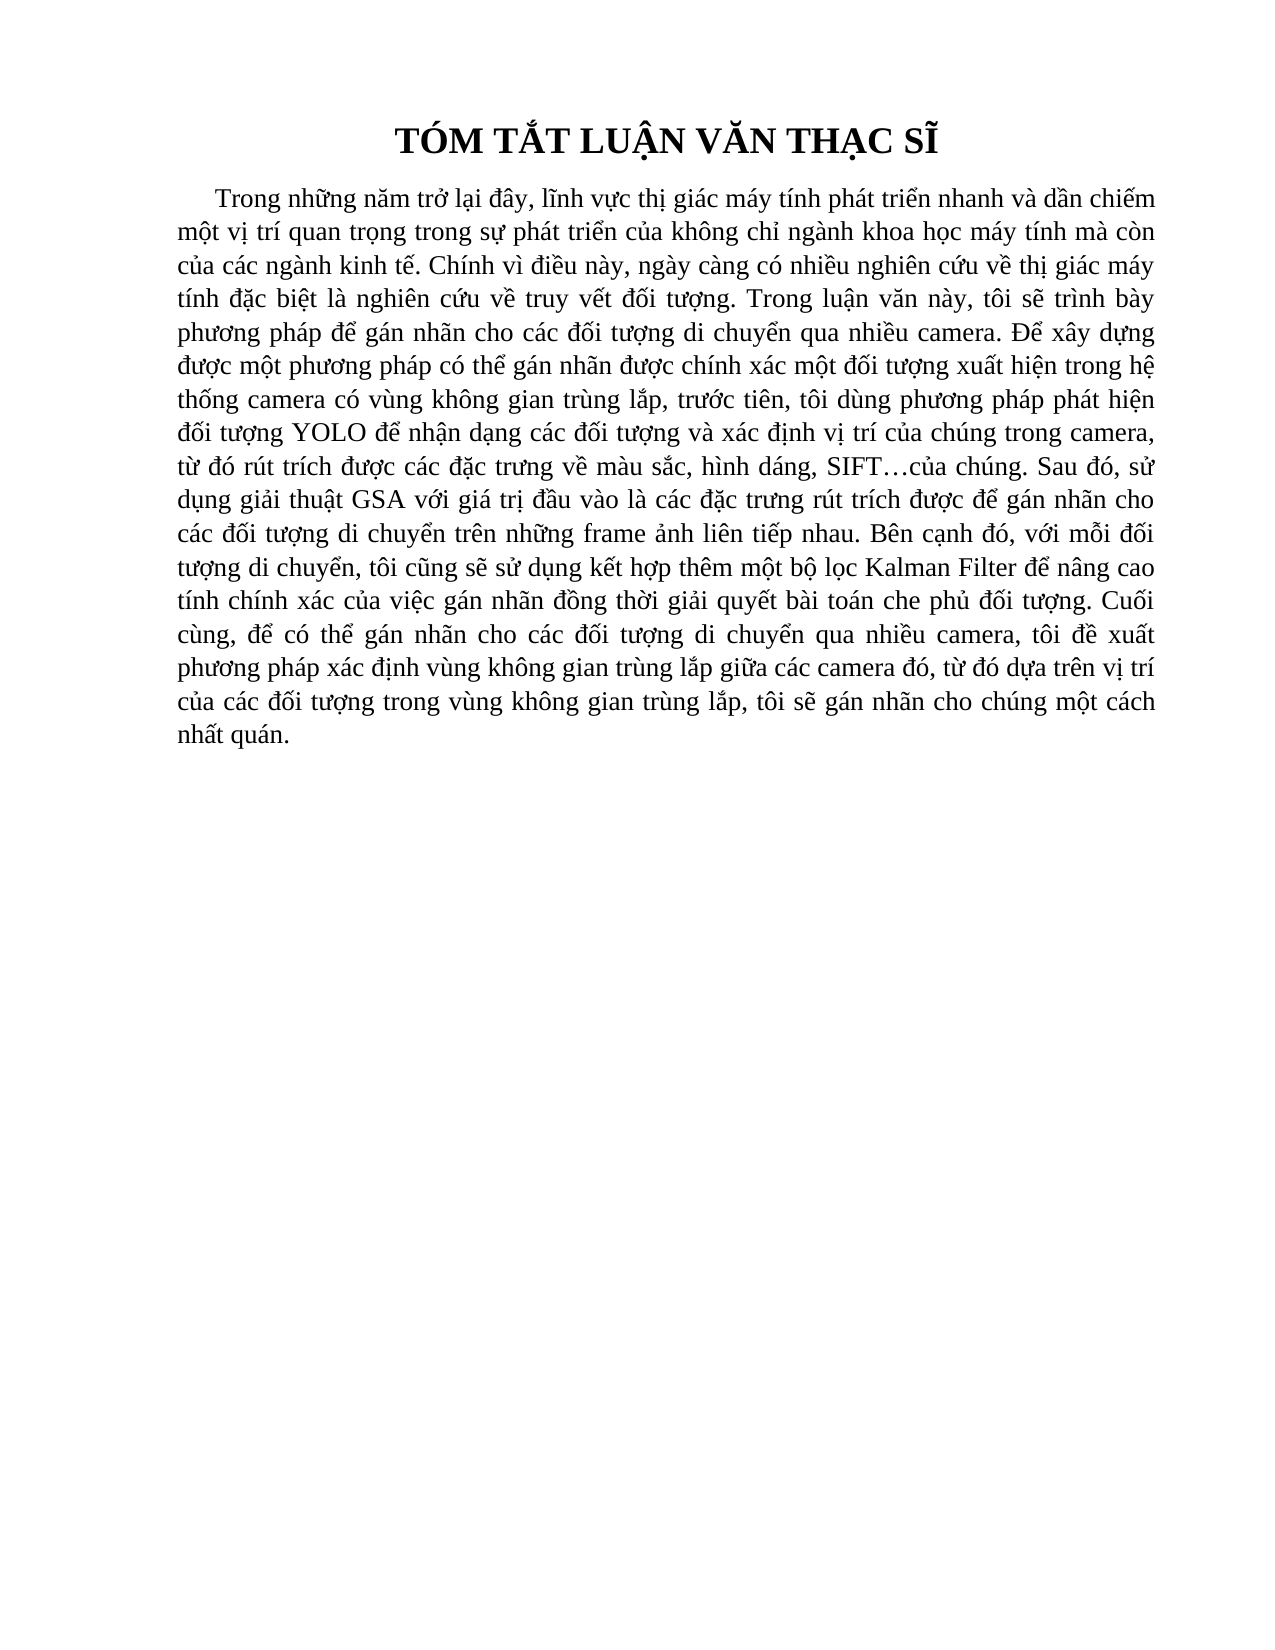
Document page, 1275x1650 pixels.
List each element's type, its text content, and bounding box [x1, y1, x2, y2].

text TÓM TẮT LUẬN VĂN THẠC SĨ [177, 118, 1156, 162]
text Trong những năm trở lại đây, lĩnh vực thị giác máy tính phát triển nhanh và dần chiếm một vị trí quan trọng trong sự phát triển của không chỉ ngành khoa học máy tính mà còn của các ngành kinh tế. Chính vì điều này, ngày càng có nhiều nghiên cứu về thị giác máy tính đặc biệt là nghiên cứu về truy vết đối tượng. Trong luận văn này, tôi sẽ trình bày phương pháp để gán nhãn cho các đối tượng di chuyển qua nhiều camera. Để xây dựng được một phương pháp có thể gán nhãn được chính xác một đối tượng xuất hiện trong hệ thống camera có vùng không gian trùng lắp, trước tiên, tôi dùng phương pháp phát hiện đối tượng YOLO để nhận dạng các đối tượng và xác định vị trí của chúng trong camera, từ đó rút trích được các đặc trưng về màu sắc, hình dáng, SIFT…của chúng. Sau đó, sử dụng giải thuật GSA với giá trị đầu vào là các đặc trưng rút trích được để gán nhãn cho các đối tượng di chuyển trên những frame ảnh liên tiếp nhau. Bên cạnh đó, với mỗi đối tượng di chuyển, tôi cũng sẽ sử dụng kết hợp thêm một bộ lọc Kalman Filter để nâng cao tính chính xác của việc gán nhãn đồng thời giải quyết bài toán che phủ đối tượng. Cuối cùng, để có thể gán nhãn cho các đối tượng di chuyển qua nhiều camera, tôi đề xuất phương pháp xác định vùng không gian trùng lắp giữa các camera đó, từ đó dựa trên vị trí của các đối tượng trong vùng không gian trùng lắp, tôi sẽ gán nhãn cho chúng một cách nhất quán. [177, 182, 1156, 749]
